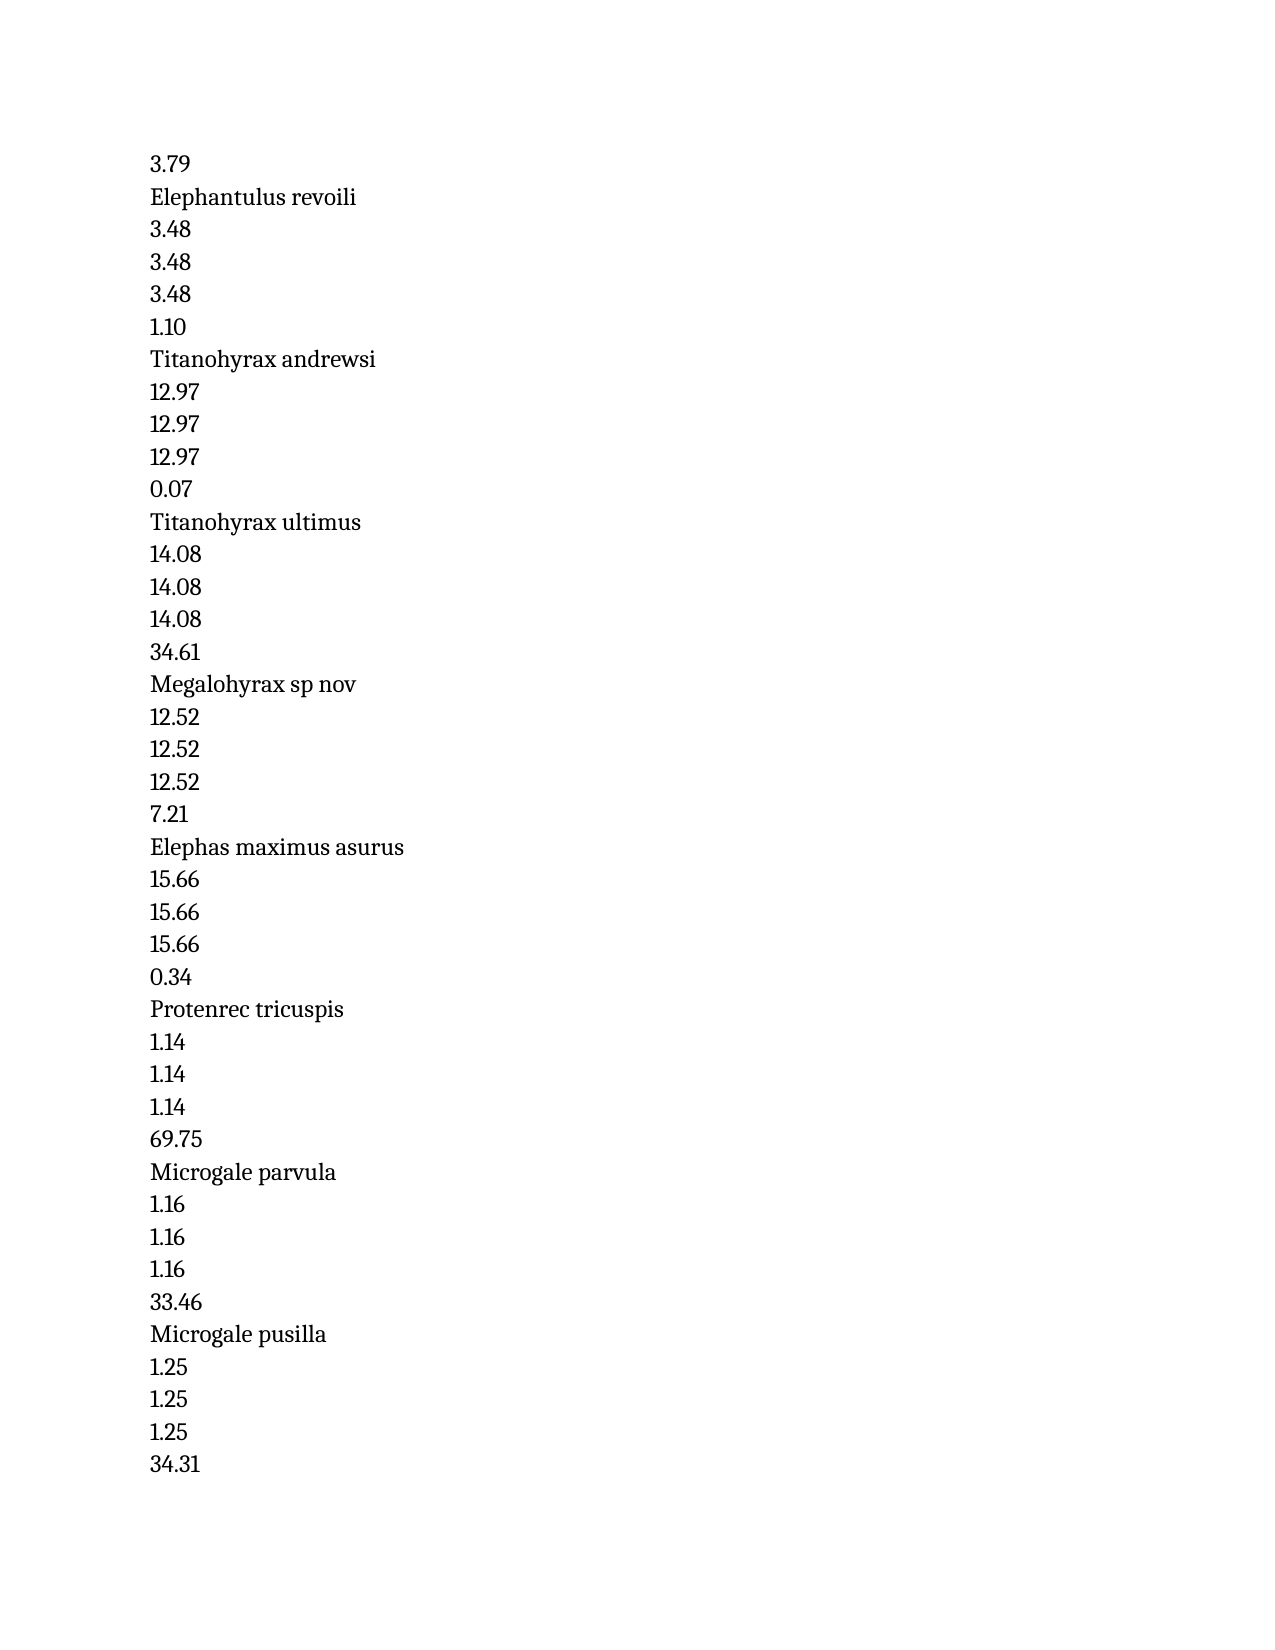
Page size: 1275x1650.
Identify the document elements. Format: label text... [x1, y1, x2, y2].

text 0.34 [150, 962, 1125, 991]
text 3.48 [150, 247, 1125, 276]
text 12.52 [150, 702, 1125, 731]
text Megalohyrax sp nov [150, 670, 1125, 699]
text 14.08 [150, 540, 1125, 569]
text 12.97 [150, 442, 1125, 471]
text 14.08 [150, 605, 1125, 634]
text 34.61 [150, 637, 1125, 666]
text 1.25 [150, 1352, 1125, 1381]
text 7.21 [150, 800, 1125, 829]
text 1.14 [150, 1092, 1125, 1121]
text 1.16 [150, 1222, 1125, 1251]
text 1.10 [150, 312, 1125, 341]
text Microgale parvula [150, 1157, 1125, 1186]
text Titanohyrax andrewsi [150, 345, 1125, 374]
text 12.97 [150, 377, 1125, 406]
text 1.25 [150, 1385, 1125, 1414]
text 1.25 [150, 1417, 1125, 1446]
text 12.52 [150, 767, 1125, 796]
text 14.08 [150, 572, 1125, 601]
text 15.66 [150, 897, 1125, 926]
text Elephas maximus asurus [150, 832, 1125, 861]
text 33.46 [150, 1287, 1125, 1316]
text 15.66 [150, 865, 1125, 894]
text Titanohyrax ultimus [150, 507, 1125, 536]
text 69.75 [150, 1125, 1125, 1154]
text 1.16 [150, 1190, 1125, 1219]
text Protenrec tricuspis [150, 995, 1125, 1024]
text 15.66 [150, 930, 1125, 959]
text 3.48 [150, 280, 1125, 309]
text 34.31 [150, 1450, 1125, 1479]
text Microgale pusilla [150, 1320, 1125, 1349]
text 1.14 [150, 1027, 1125, 1056]
text 3.48 [150, 215, 1125, 244]
text 0.07 [150, 475, 1125, 504]
text Elephantulus revoili [150, 182, 1125, 211]
text 12.52 [150, 735, 1125, 764]
text 1.16 [150, 1255, 1125, 1284]
text 1.14 [150, 1060, 1125, 1089]
text 12.97 [150, 410, 1125, 439]
text 3.79 [150, 150, 1125, 179]
